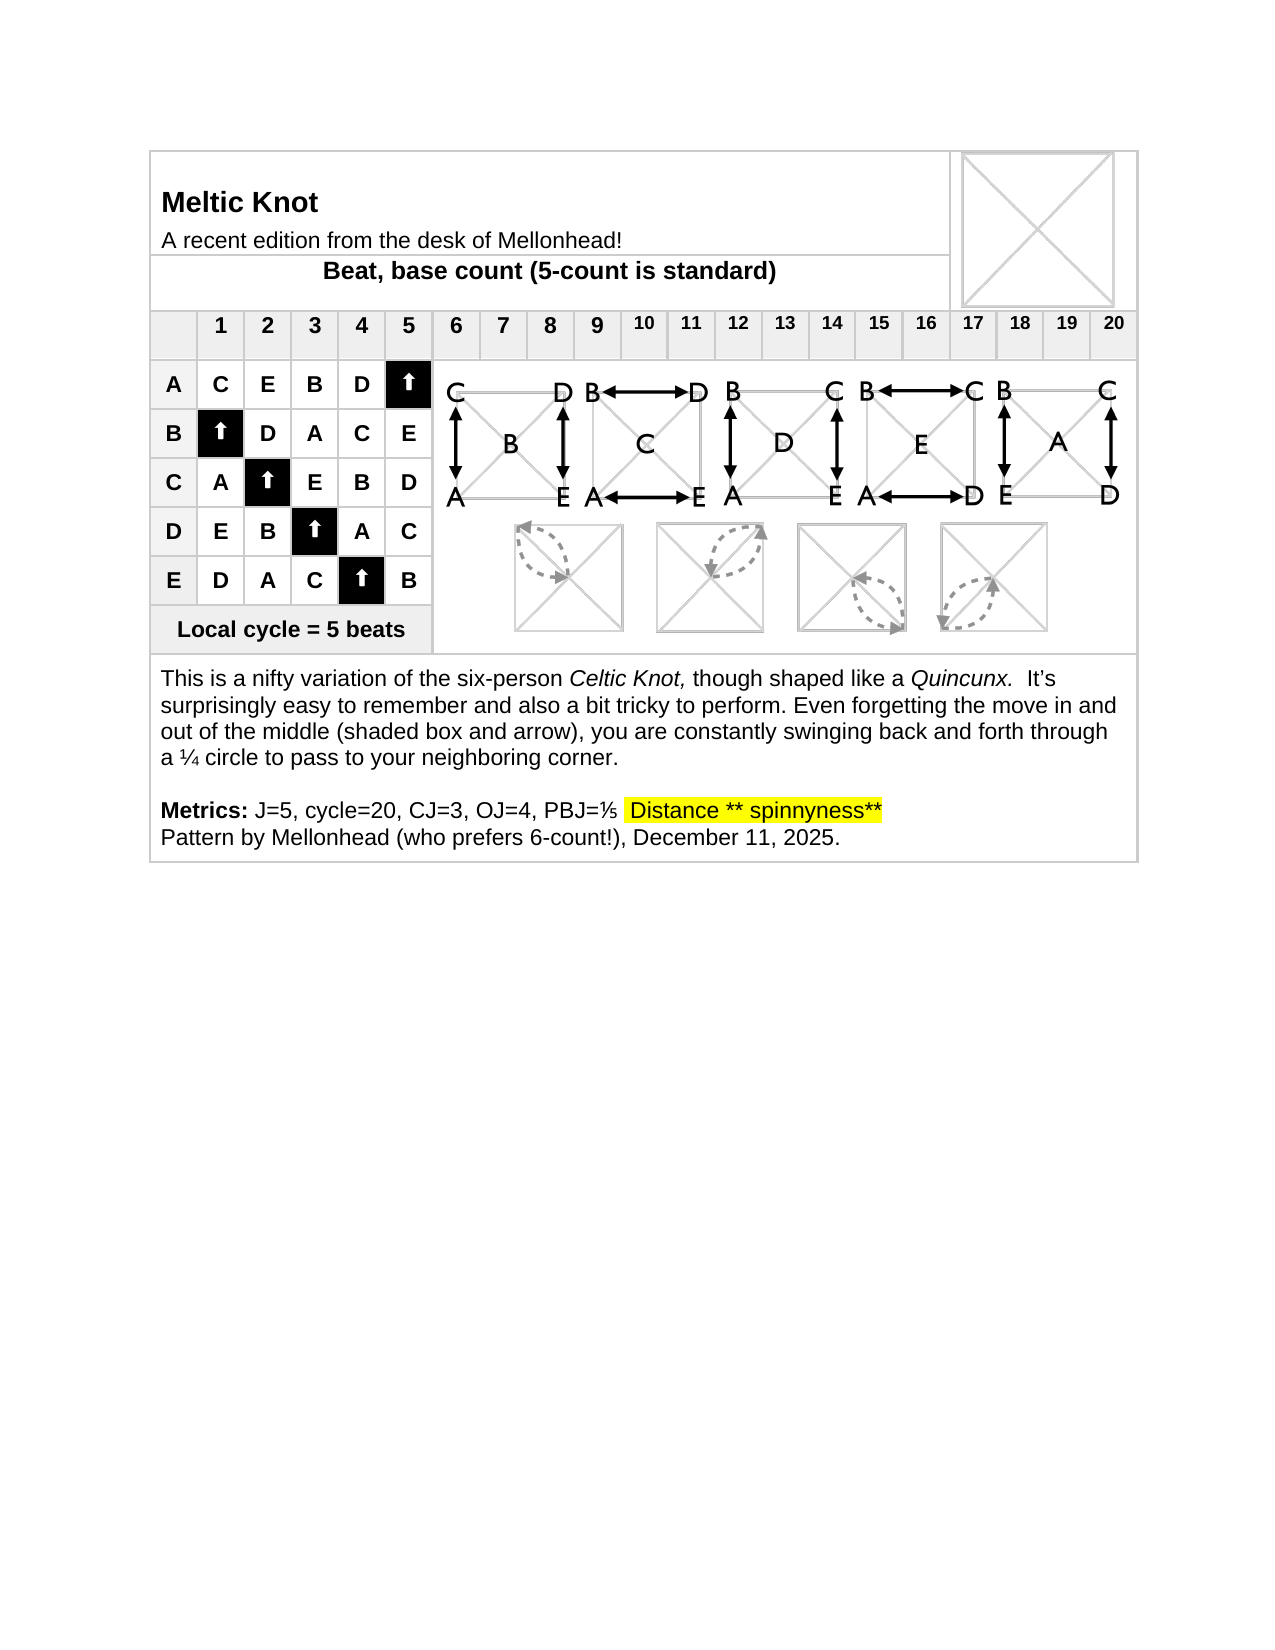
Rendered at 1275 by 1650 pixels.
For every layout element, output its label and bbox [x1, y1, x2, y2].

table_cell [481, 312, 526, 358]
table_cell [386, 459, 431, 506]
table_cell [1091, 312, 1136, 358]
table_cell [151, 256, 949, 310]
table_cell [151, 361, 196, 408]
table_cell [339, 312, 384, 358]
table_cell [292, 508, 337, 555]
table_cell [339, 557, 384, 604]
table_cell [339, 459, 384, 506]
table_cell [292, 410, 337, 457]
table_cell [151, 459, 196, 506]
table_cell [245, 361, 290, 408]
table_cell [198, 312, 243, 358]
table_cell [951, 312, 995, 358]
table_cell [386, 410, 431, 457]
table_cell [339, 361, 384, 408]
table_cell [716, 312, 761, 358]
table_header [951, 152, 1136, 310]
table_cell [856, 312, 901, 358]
picture [442, 371, 1124, 636]
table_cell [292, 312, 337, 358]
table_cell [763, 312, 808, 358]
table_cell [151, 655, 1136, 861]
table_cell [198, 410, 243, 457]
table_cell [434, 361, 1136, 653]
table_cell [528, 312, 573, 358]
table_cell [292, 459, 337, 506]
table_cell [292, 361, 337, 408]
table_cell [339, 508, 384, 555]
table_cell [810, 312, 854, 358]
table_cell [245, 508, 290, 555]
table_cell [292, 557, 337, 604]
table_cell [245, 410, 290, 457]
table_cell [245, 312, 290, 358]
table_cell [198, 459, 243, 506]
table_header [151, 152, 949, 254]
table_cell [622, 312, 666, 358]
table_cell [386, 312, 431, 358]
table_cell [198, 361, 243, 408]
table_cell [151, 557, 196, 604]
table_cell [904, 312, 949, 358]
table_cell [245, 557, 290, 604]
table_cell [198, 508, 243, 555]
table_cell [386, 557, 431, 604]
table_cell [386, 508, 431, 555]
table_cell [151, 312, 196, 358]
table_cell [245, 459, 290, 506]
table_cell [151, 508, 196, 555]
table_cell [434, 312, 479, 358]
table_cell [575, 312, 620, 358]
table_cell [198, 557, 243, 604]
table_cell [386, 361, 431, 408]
picture [960, 152, 1115, 308]
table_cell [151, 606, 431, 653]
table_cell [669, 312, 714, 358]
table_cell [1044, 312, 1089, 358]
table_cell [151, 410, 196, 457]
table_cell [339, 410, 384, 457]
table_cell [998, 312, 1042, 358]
